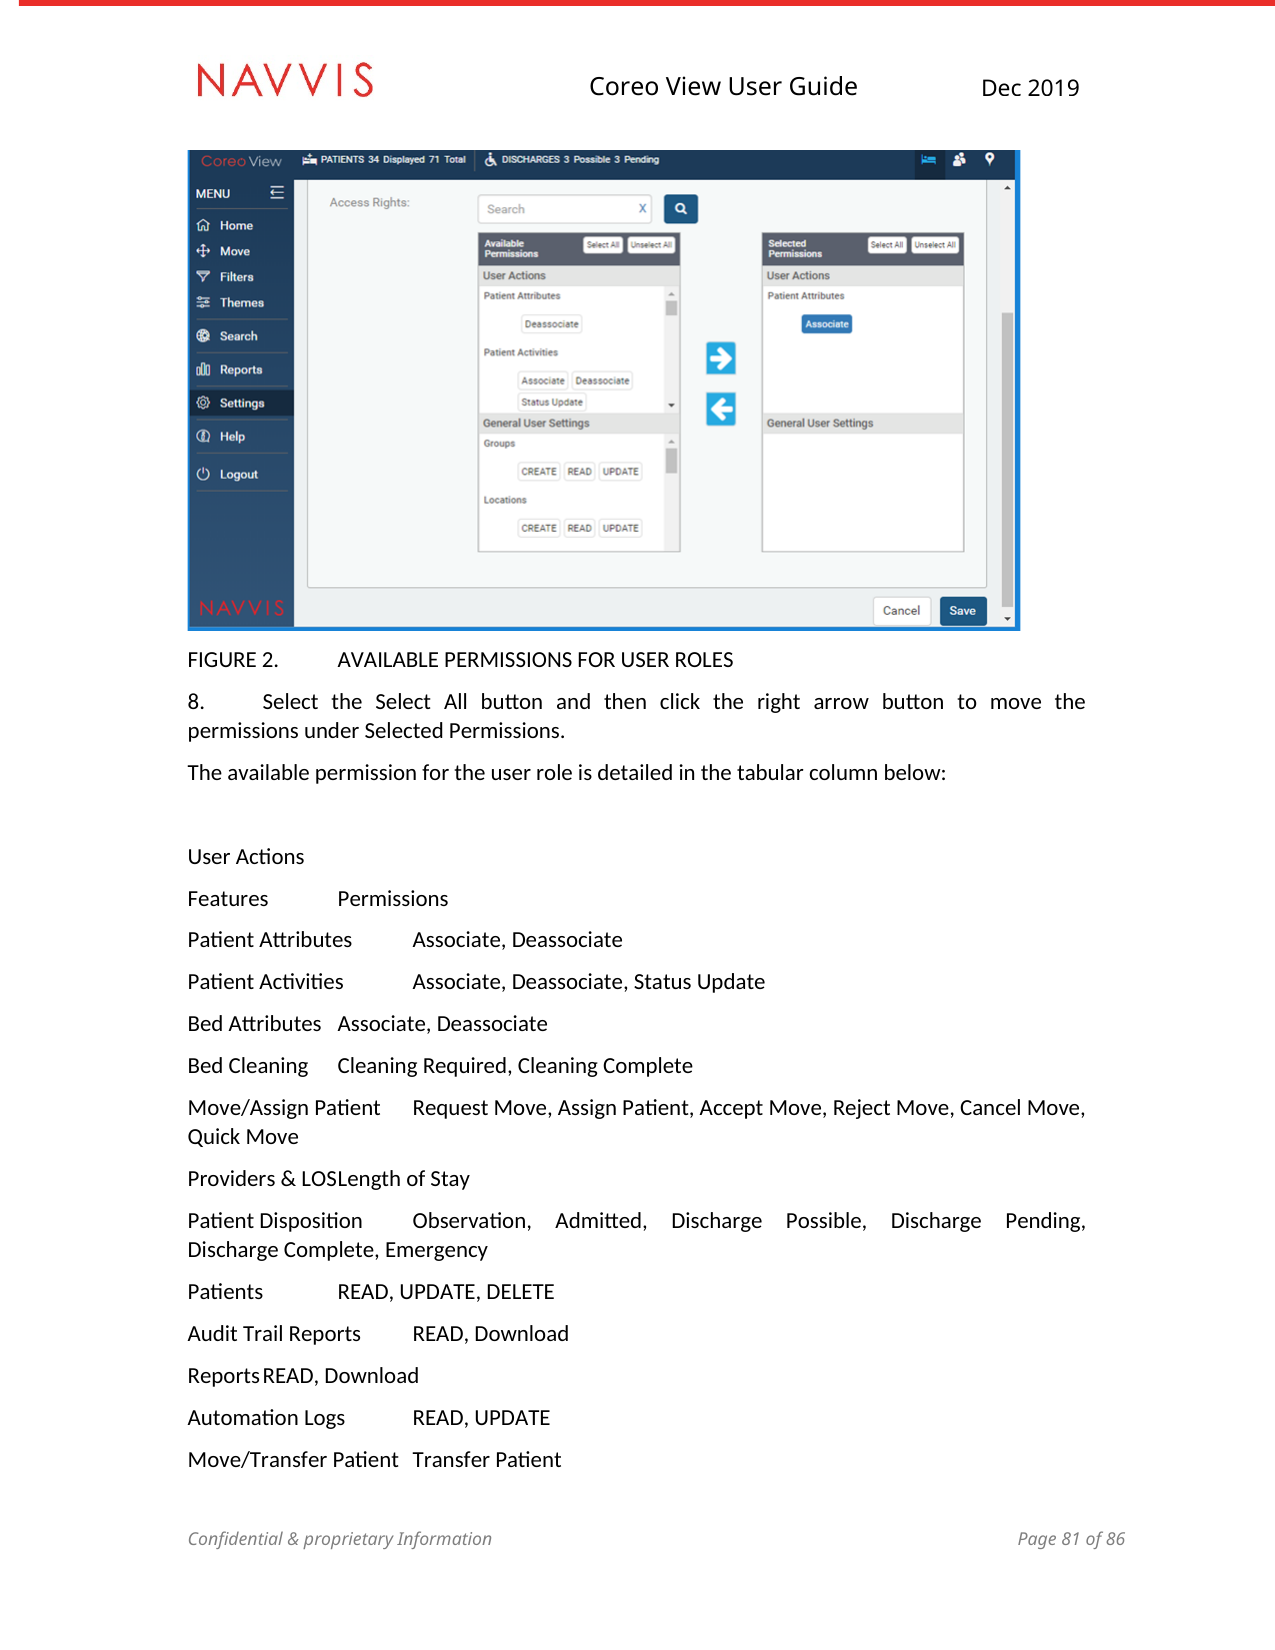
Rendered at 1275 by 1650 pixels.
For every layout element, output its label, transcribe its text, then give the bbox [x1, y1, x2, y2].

picture [187, 150, 1021, 631]
text Patients READ, UPDATE, DELETE [187, 1277, 1087, 1305]
text User Actions [187, 842, 1087, 870]
text Automation Logs READ, UPDATE [187, 1403, 1087, 1431]
text Move/Assign Patient Request Move, Assign Patient, Accept Move, Reject Move, Cancel Move, Quick Move [187, 1093, 1087, 1150]
text Move/Transfer Patient Transfer Patient [187, 1445, 1087, 1473]
text FIGURE 2. AVAILABLE PERMISSIONS FOR USER ROLES [187, 645, 1087, 673]
text Bed Attributes Associate, Deassociate [187, 1009, 1087, 1037]
text Reports READ, Download [187, 1361, 1087, 1389]
text Patient Attributes Associate, Deassociate [187, 926, 1087, 953]
text Audit Trail Reports READ, Download [187, 1319, 1087, 1347]
text The available permission for the user role is detailed in the tabular column below: [187, 758, 1087, 786]
text Patient Disposition Observation, Admitted, Discharge Possible, Discharge Pending, Discharge Complete, Emergency [187, 1206, 1087, 1263]
text Features Permissions [187, 884, 1087, 912]
text 8. Select the Select All button and then click the right arrow button to move the permissions under Selected Permissions. [187, 687, 1087, 744]
text Bed Cleaning Cleaning Required, Cleaning Complete [187, 1051, 1087, 1079]
text Providers & LOS Length of Stay [187, 1164, 1087, 1192]
text Patient Activities Associate, Deassociate, Status Update [187, 967, 1087, 995]
picture [187, 55, 383, 104]
